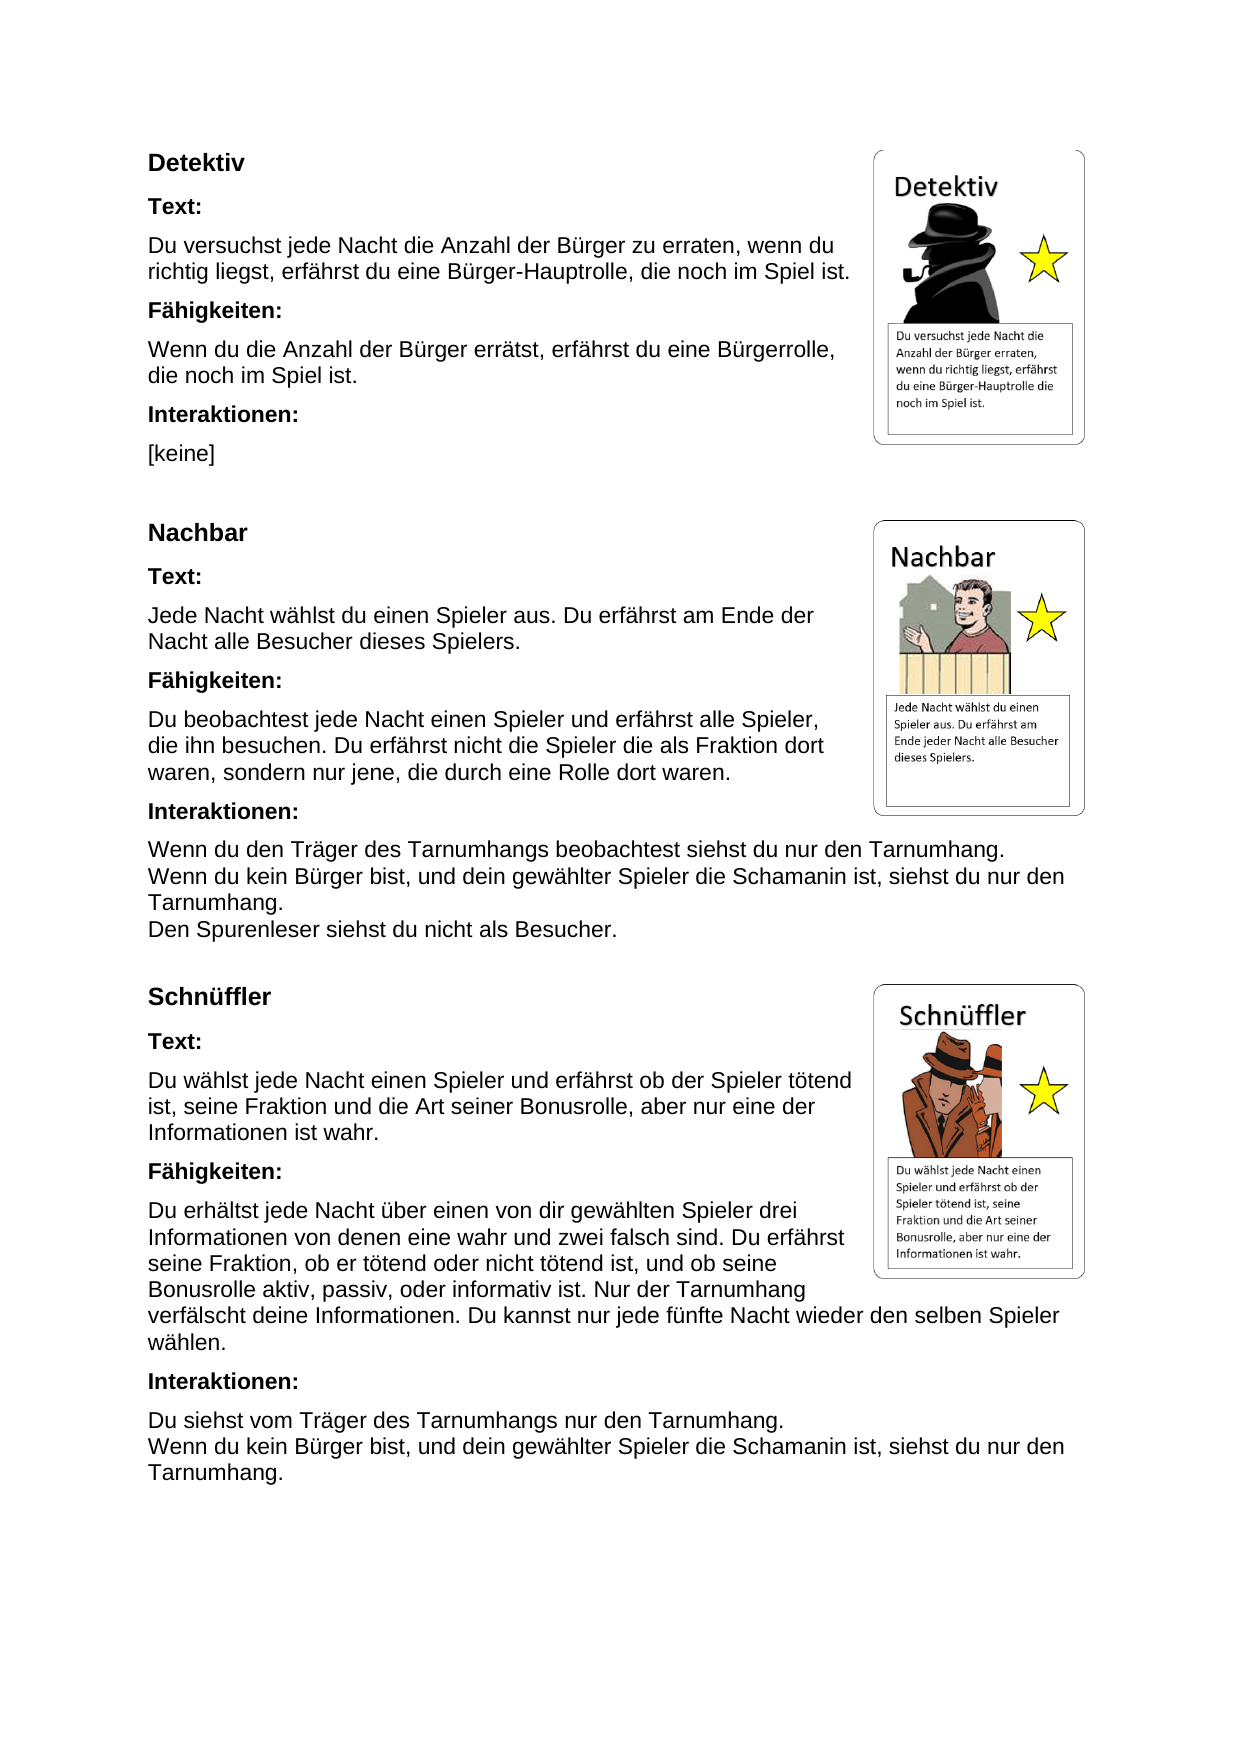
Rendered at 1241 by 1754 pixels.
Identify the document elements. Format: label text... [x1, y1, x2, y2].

text Jede Nacht wählst du einen Spieler aus. Du erfährst am Ende der Nacht alle Besucher dieses Spielers. [148, 602, 873, 655]
text Du beobachtest jede Nacht einen Spieler und erfährst alle Spieler, die ihn besuchen. Du erfährst nicht die Spieler die als Fraktion dort waren, sondern nur jene, die durch eine Rolle dort waren. [148, 706, 873, 785]
text Text: [148, 1028, 873, 1054]
text [keine] [148, 440, 1093, 466]
text Du wählst jede Nacht einen Spieler und erfährst ob der Spieler tötend ist, seine Fraktion und die Art seiner Bonusrolle, aber nur eine der Informationen ist wahr. [148, 1067, 873, 1146]
text Fähigkeiten: [148, 1158, 873, 1184]
text Interaktionen: [148, 401, 873, 427]
text Nachbar [148, 518, 1093, 546]
text Text: [148, 193, 873, 219]
text Wenn du den Träger des Tarnumhangs beobachtest siehst du nur den Tarnumhang. Wenn du kein Bürger bist, und dein gewählter Spieler die Schamanin ist, siehst du nur den Tarnumhang. Den Spurenleser siehst du nicht als Besucher. [148, 836, 1093, 970]
picture [873, 520, 1085, 816]
text Fähigkeiten: [148, 667, 873, 693]
text Wenn du die Anzahl der Bürger errätst, erfährst du eine Bürgerrolle, die noch im Spiel ist. [148, 336, 873, 389]
text Text: [148, 563, 873, 589]
text Interaktionen: [148, 1368, 1093, 1394]
text Du versuchst jede Nacht die Anzahl der Bürger zu erraten, wenn du richtig liegst, erfährst du eine Bürger-Hauptrolle, die noch im Spiel ist. [148, 232, 873, 284]
text Schnüffler [148, 982, 1093, 1011]
picture [873, 150, 1085, 445]
text Detektiv [148, 148, 1093, 176]
text Du erhältst jede Nacht über einen von dir gewählten Spieler drei Informationen von denen eine wahr und zwei falsch sind. Du erfährst seine Fraktion, ob er tötend oder nicht tötend ist, und ob seine Bonusrolle aktiv, passiv, oder informativ ist. Nur der Tarnumhang verfälscht deine Informationen. Du kannst nur jede fünfte Nacht wieder den selben Spieler wählen. [148, 1197, 1093, 1355]
picture [873, 984, 1085, 1279]
text Du siehst vom Träger des Tarnumhangs nur den Tarnumhang. Wenn du kein Bürger bist, und dein gewählter Spieler die Schamanin ist, siehst du nur den Tarnumhang. [148, 1407, 1093, 1486]
text Fähigkeiten: [148, 297, 873, 323]
text Interaktionen: [148, 798, 1093, 824]
